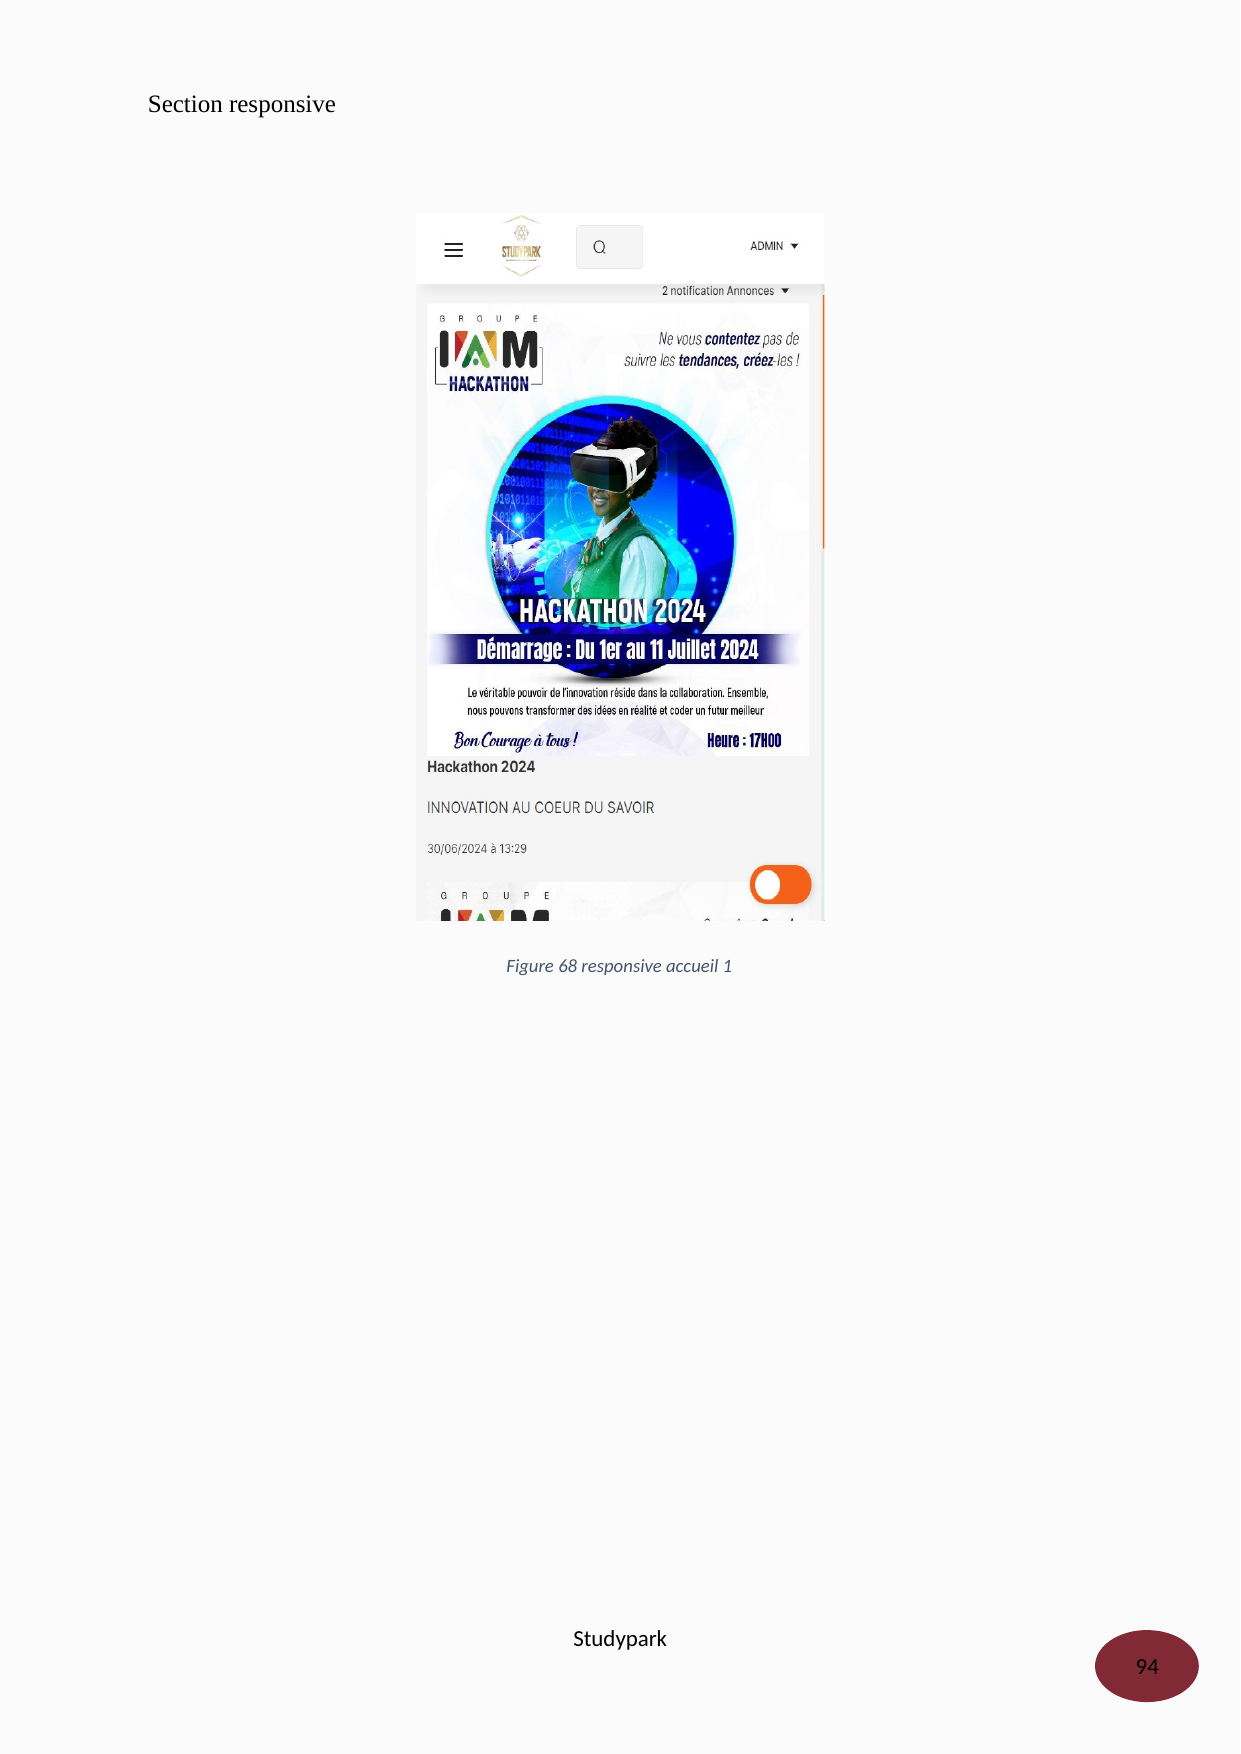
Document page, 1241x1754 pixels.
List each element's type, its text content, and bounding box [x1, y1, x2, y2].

text Section responsive [148, 89, 1093, 117]
picture [415, 213, 825, 921]
